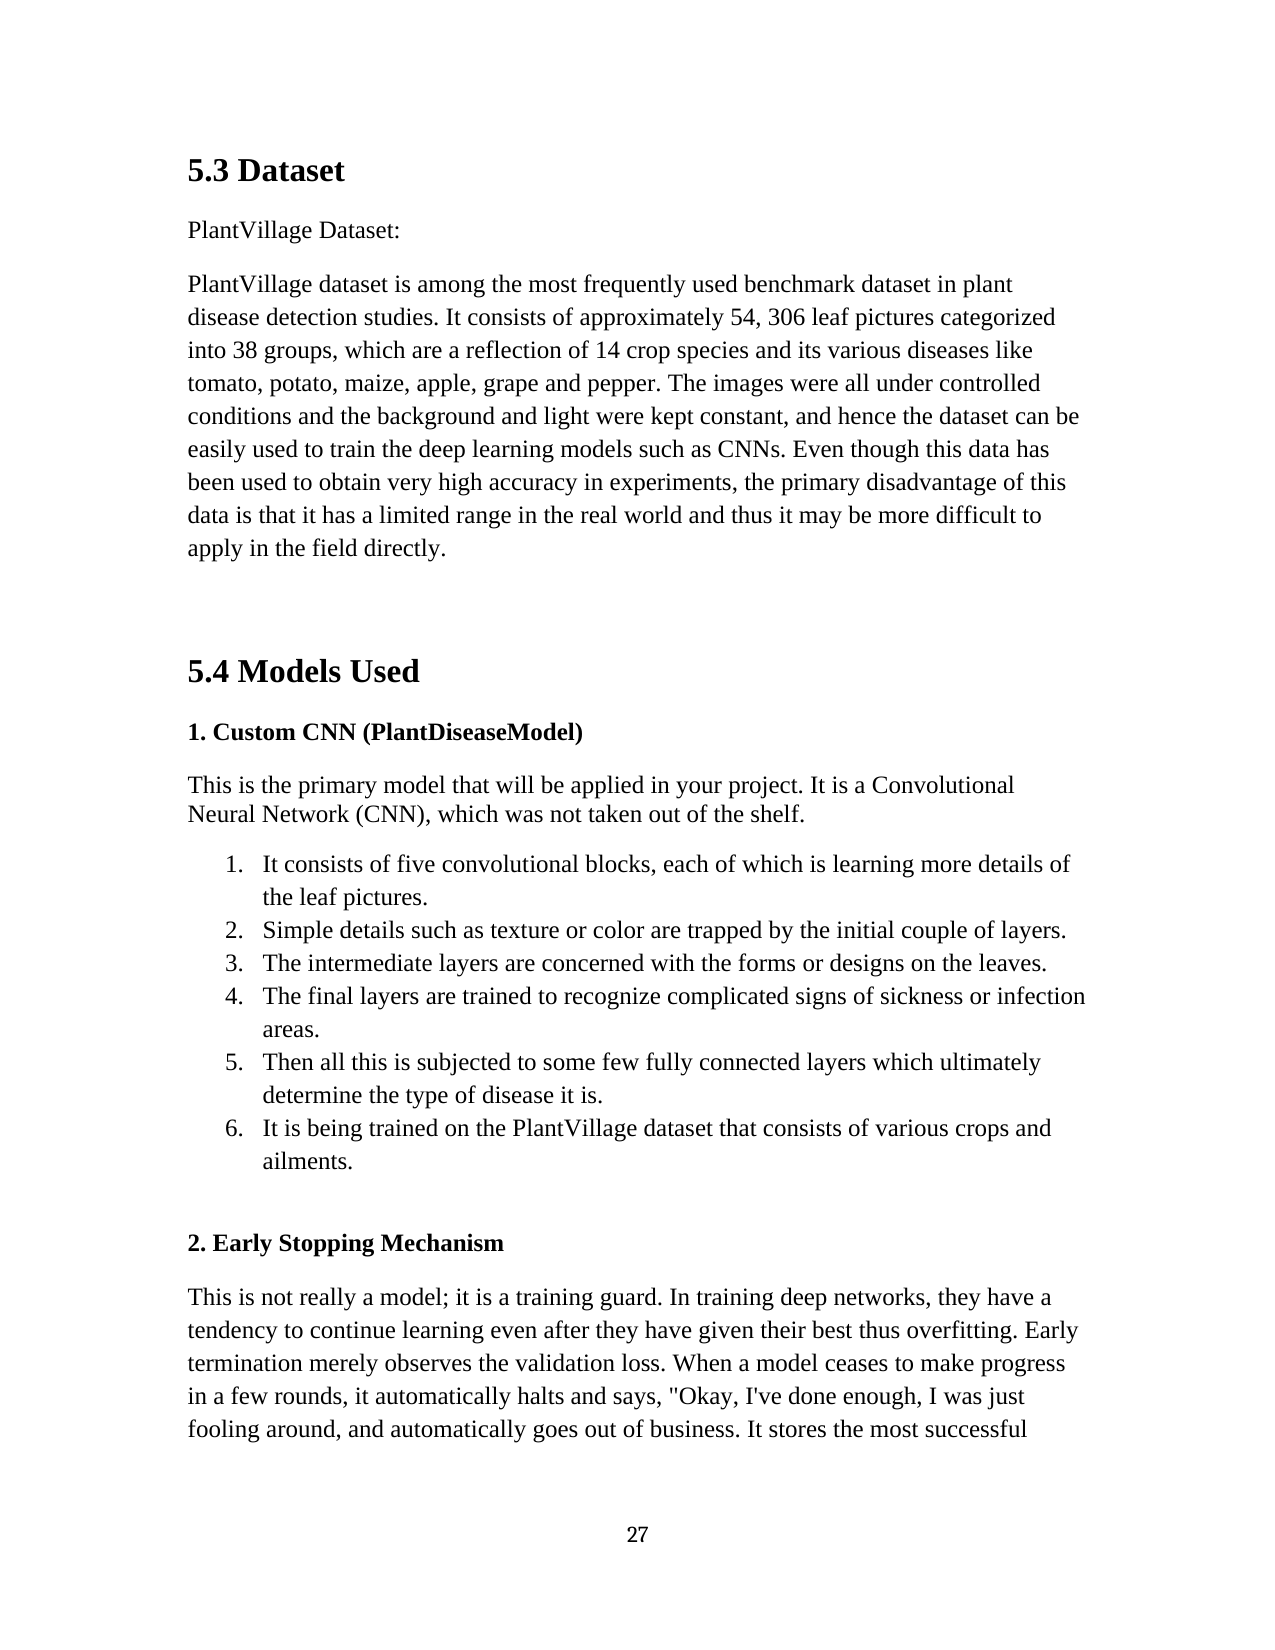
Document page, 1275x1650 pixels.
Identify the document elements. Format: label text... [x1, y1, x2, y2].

text 5.4 Models Used [187, 652, 1087, 690]
text PlantVillage dataset is among the most frequently used benchmark dataset in plant disease detection studies. It consists of approximately 54, 306 leaf pictures categorized into 38 groups, which are a reflection of 14 crop species and its various diseases like tomato, potato, maize, apple, grape and pepper. The images were all under controlled conditions and the background and light were kept constant, and hence the dataset can be easily used to train the deep learning models such as CNNs. Even though this data has been used to obtain very high accuracy in experiments, the primary disadvantage of this data is that it has a limited range in the real world and thus it may be more difficult to apply in the field directly. [187, 269, 1087, 562]
list The final layers are trained to recognize complicated signs of sickness or infection areas. [225, 981, 1087, 1043]
text 1. Custom CNN (PlantDiseaseModel) [187, 717, 1087, 745]
list It is being trained on the PlantVillage dataset that consists of various crops and ailments. [225, 1113, 1087, 1175]
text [187, 1282, 1087, 1443]
text 2. Early Stopping Mechanism [187, 1228, 1087, 1257]
list The intermediate layers are concerned with the forms or designs on the leaves. [225, 948, 1087, 977]
list It consists of five convolutional blocks, each of which is learning more details of the leaf pictures. [225, 849, 1087, 911]
text This is the primary model that will be applied in your project. It is a Convolutional Neural Network (CNN), which was not taken out of the shelf. [187, 770, 1087, 828]
text 5.3 Dataset [187, 150, 1087, 188]
list Then all this is subjected to some few fully connected layers which ultimately determine the type of disease it is. [225, 1047, 1087, 1109]
text PlantVillage Dataset: [187, 215, 1087, 244]
list Simple details such as texture or color are trapped by the initial couple of layers. [225, 915, 1087, 943]
